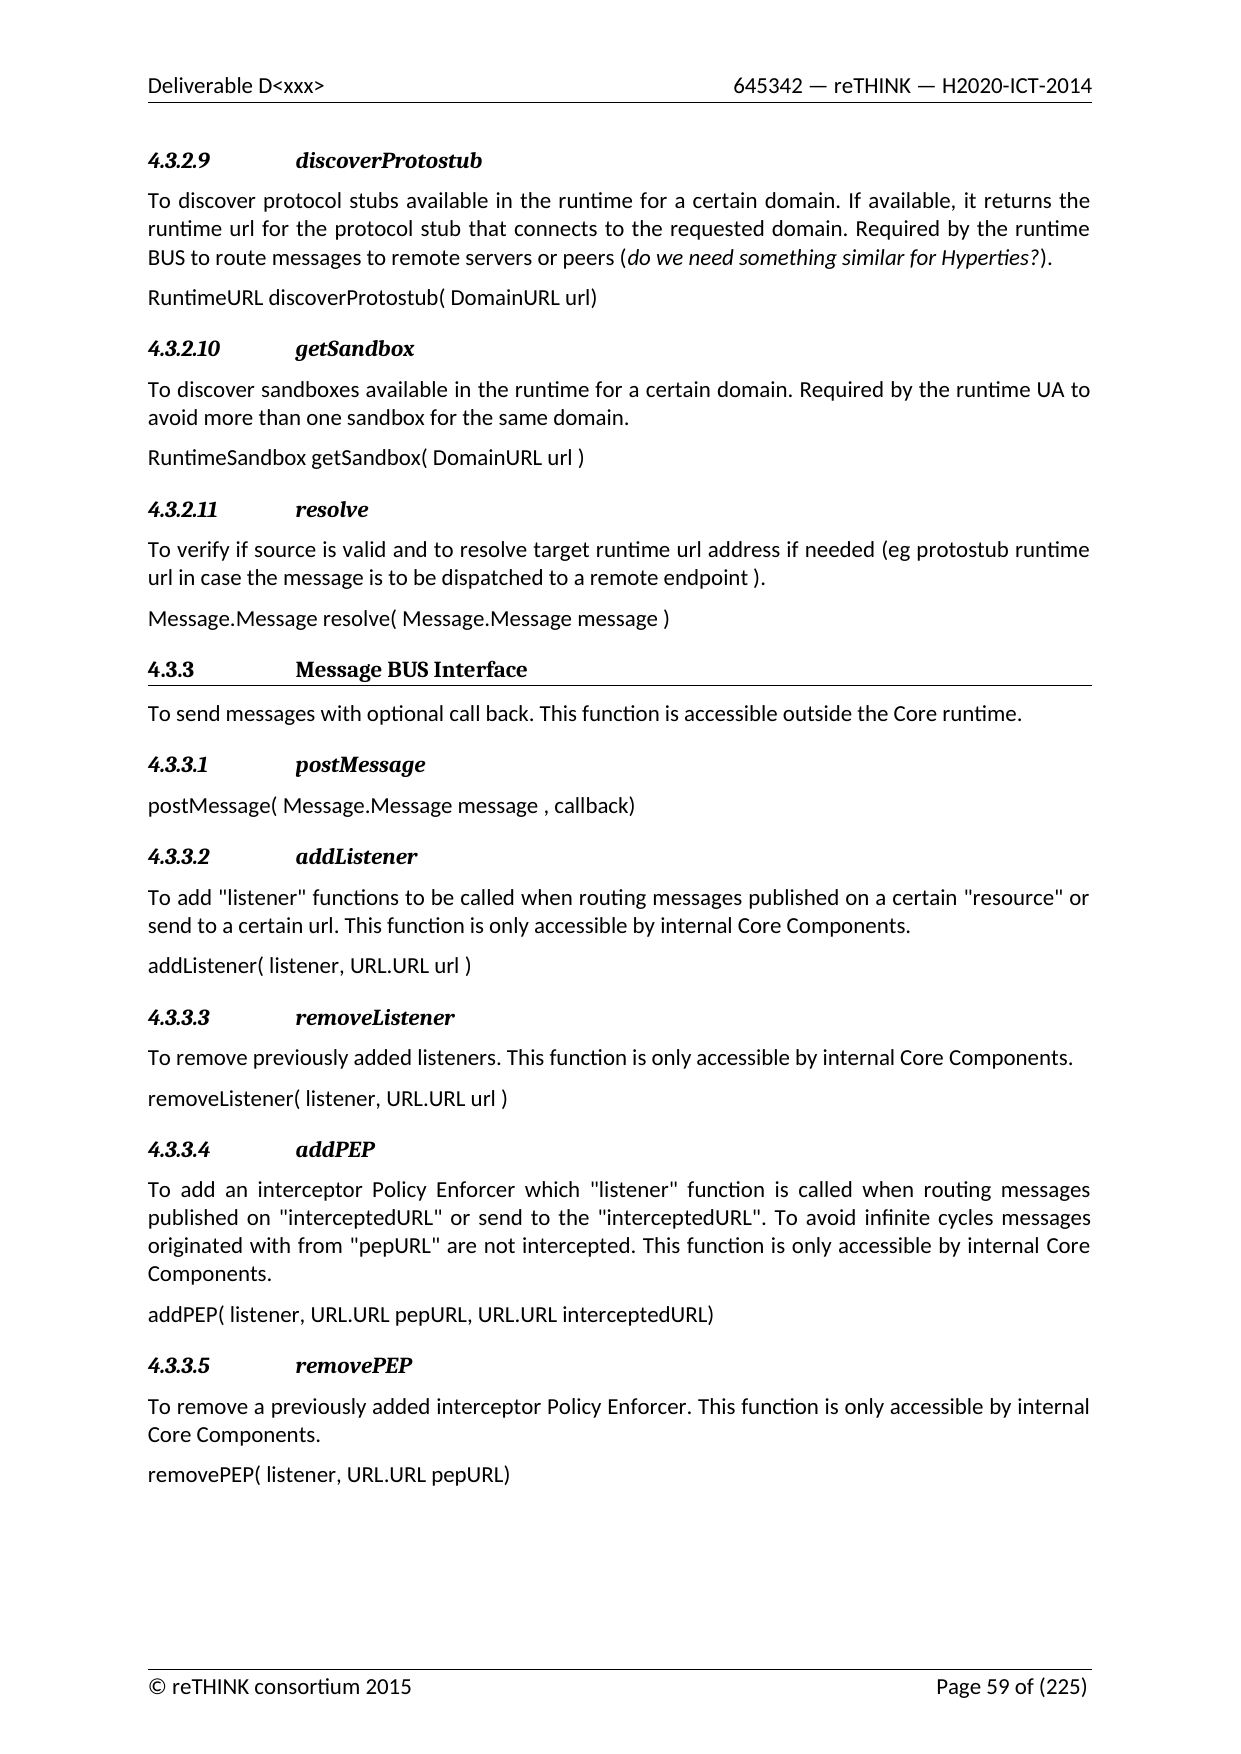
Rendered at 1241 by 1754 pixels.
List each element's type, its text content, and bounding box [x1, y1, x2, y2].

subtitle removeListener [148, 1004, 1092, 1031]
subtitle discoverProtostub [148, 148, 1092, 174]
subtitle getSandbox [148, 336, 1092, 362]
text To discover protocol stubs available in the runtime for a certain domain. If available, it returns the runtime url for the protocol stub that connects to the requested domain. Required by the runtime BUS to route messages to remote servers or peers (do we need something similar for Hyperties?). [148, 187, 1092, 271]
text To remove a previously added interceptor Policy Enforcer. This function is only accessible by internal Core Components. [148, 1392, 1092, 1448]
text To add "listener" functions to be called when routing messages published on a certain "resource" or send to a certain url. This function is only accessible by internal Core Components. [148, 883, 1092, 939]
text Message.Message resolve( Message.Message message ) [148, 604, 1092, 632]
text addListener( listener, URL.URL url ) [148, 951, 1092, 979]
subtitle resolve [148, 497, 1092, 523]
subtitle postMessage [148, 752, 1092, 778]
text To send messages with optional call back. This function is accessible outside the Core runtime. [148, 699, 1092, 727]
text removePEP( listener, URL.URL pepURL) [148, 1461, 1092, 1488]
text RuntimeSandbox getSandbox( DomainURL url ) [148, 443, 1092, 472]
subtitle addPEP [148, 1137, 1092, 1163]
subtitle Message BUS Interface [148, 657, 1092, 685]
text To discover sandboxes available in the runtime for a certain domain. Required by the runtime UA to avoid more than one sandbox for the same domain. [148, 375, 1092, 431]
text To remove previously added listeners. This function is only accessible by internal Core Components. [148, 1043, 1092, 1071]
text postMessage( Message.Message message , callback) [148, 791, 1092, 819]
subtitle removePEP [148, 1353, 1092, 1379]
text addPEP( listener, URL.URL pepURL, URL.URL interceptedURL) [148, 1300, 1092, 1328]
subtitle addListener [148, 844, 1092, 870]
text To add an interceptor Policy Enforcer which "listener" function is called when routing messages published on "interceptedURL" or send to the "interceptedURL". To avoid infinite cycles messages originated with from "pepURL" are not intercepted. This function is only accessible by internal Core Components. [148, 1176, 1092, 1288]
text To verify if source is valid and to resolve target runtime url address if needed (eg protostub runtime url in case the message is to be dispatched to a remote endpoint ). [148, 535, 1092, 591]
text RuntimeURL discoverProtostub( DomainURL url) [148, 283, 1092, 311]
text removeListener( listener, URL.URL url ) [148, 1084, 1092, 1112]
